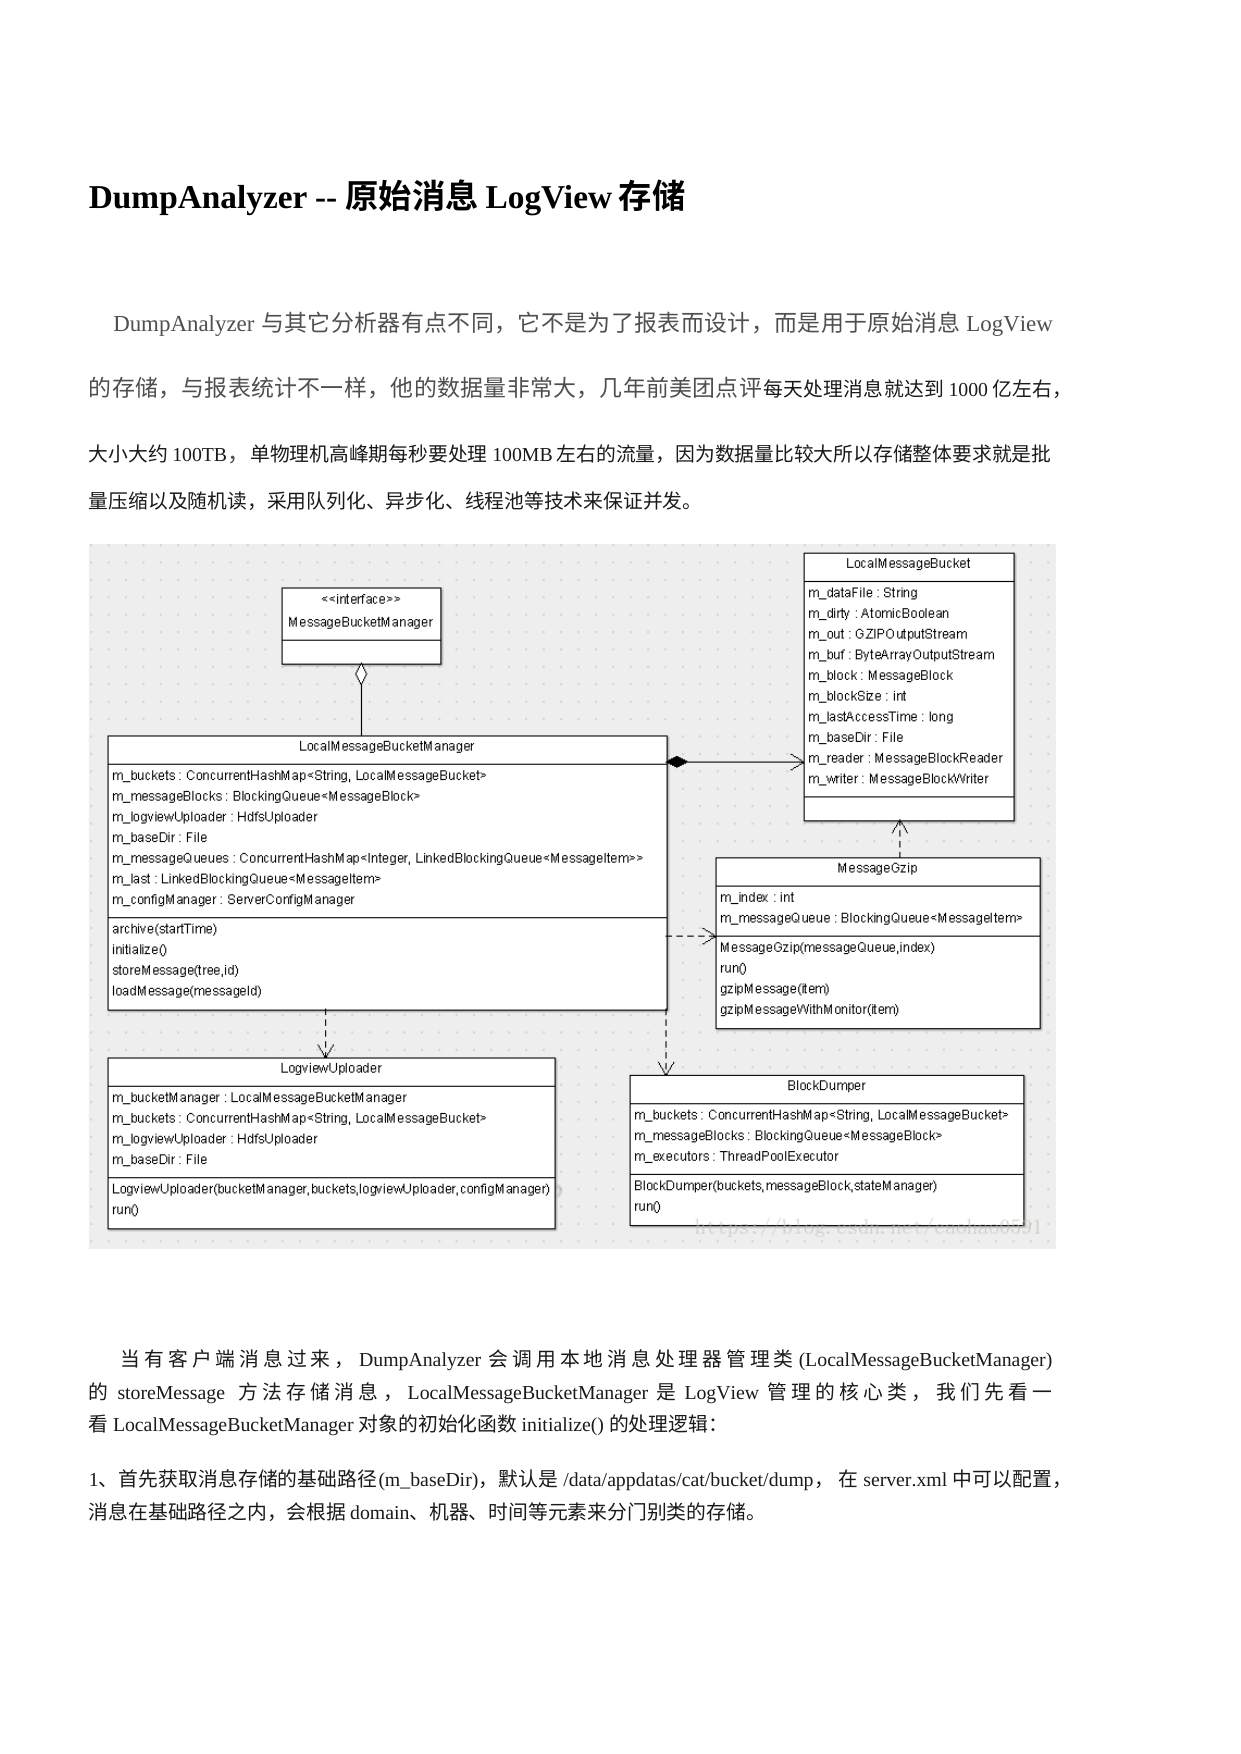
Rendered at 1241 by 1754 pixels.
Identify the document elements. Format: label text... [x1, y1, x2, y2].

picture [88, 544, 1056, 1249]
text DumpAnalyzer 与其它分析器有点不同，它不是为了报表而设计，而是用于原始消息LogView的存储，与报表统计不一样，他的数据量非常大，几年前美团点评每天处理消息就达到1000亿左右，大小大约100TB，单物理机高峰期每秒要处理100MB左右的流量，因为数据量比较大所以存储整体要求就是批量压缩以及随机读，采用队列化、异步化、线程池等技术来保证并发。 [89, 289, 1053, 517]
text 1、首先获取消息存储的基础路径(m_baseDir)，默认是 /data/appdatas/cat/bucket/dump， 在 server.xml 中可以配置，消息在基础路径之内，会根据domain、机器、时间等元素来分门别类的存储。 [89, 1462, 1053, 1527]
subtitle DumpAnalyzer -- 原始消息LogView存储 [89, 162, 1053, 227]
text 当有客户端消息过来，DumpAnalyzer会调用本地消息处理器管理类(LocalMessageBucketManager) 的 storeMessage 方法存储消息，LocalMessageBucketManager是LogView管理的核心类，我们先看一看 LocalMessageBucketManager 对象的初始化函数 initialize() 的处理逻辑： [89, 1342, 1053, 1439]
